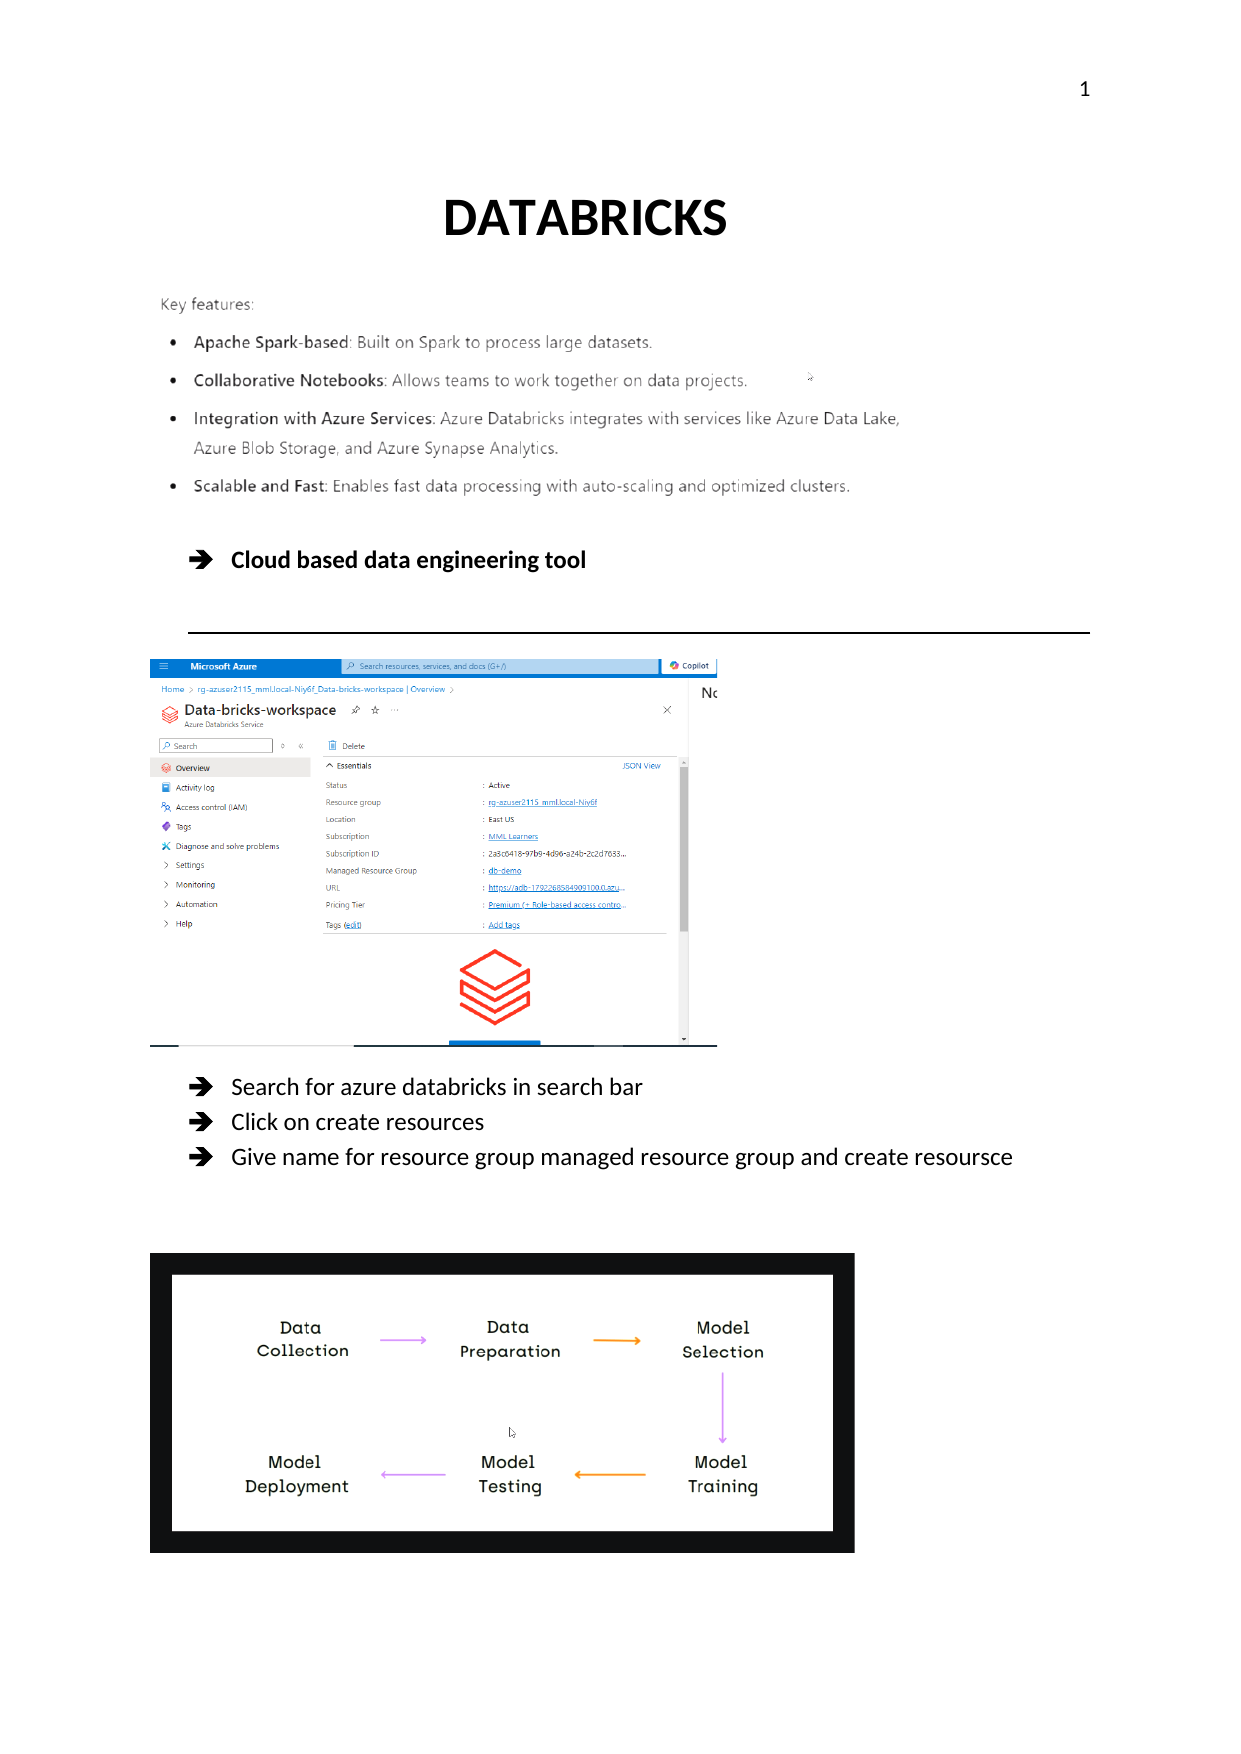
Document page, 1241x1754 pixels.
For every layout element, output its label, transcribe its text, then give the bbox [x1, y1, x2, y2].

picture [150, 279, 913, 519]
list Cloud based data engineering tool [187, 544, 1090, 574]
list Search for azure databricks in search bar [187, 1071, 1090, 1102]
picture [150, 1253, 855, 1553]
picture [150, 659, 718, 1047]
list Give name for resource group managed resource group and create resoursce [187, 1141, 1090, 1172]
list Click on create resources [187, 1106, 1090, 1137]
text DATABRICKS [150, 182, 1090, 249]
